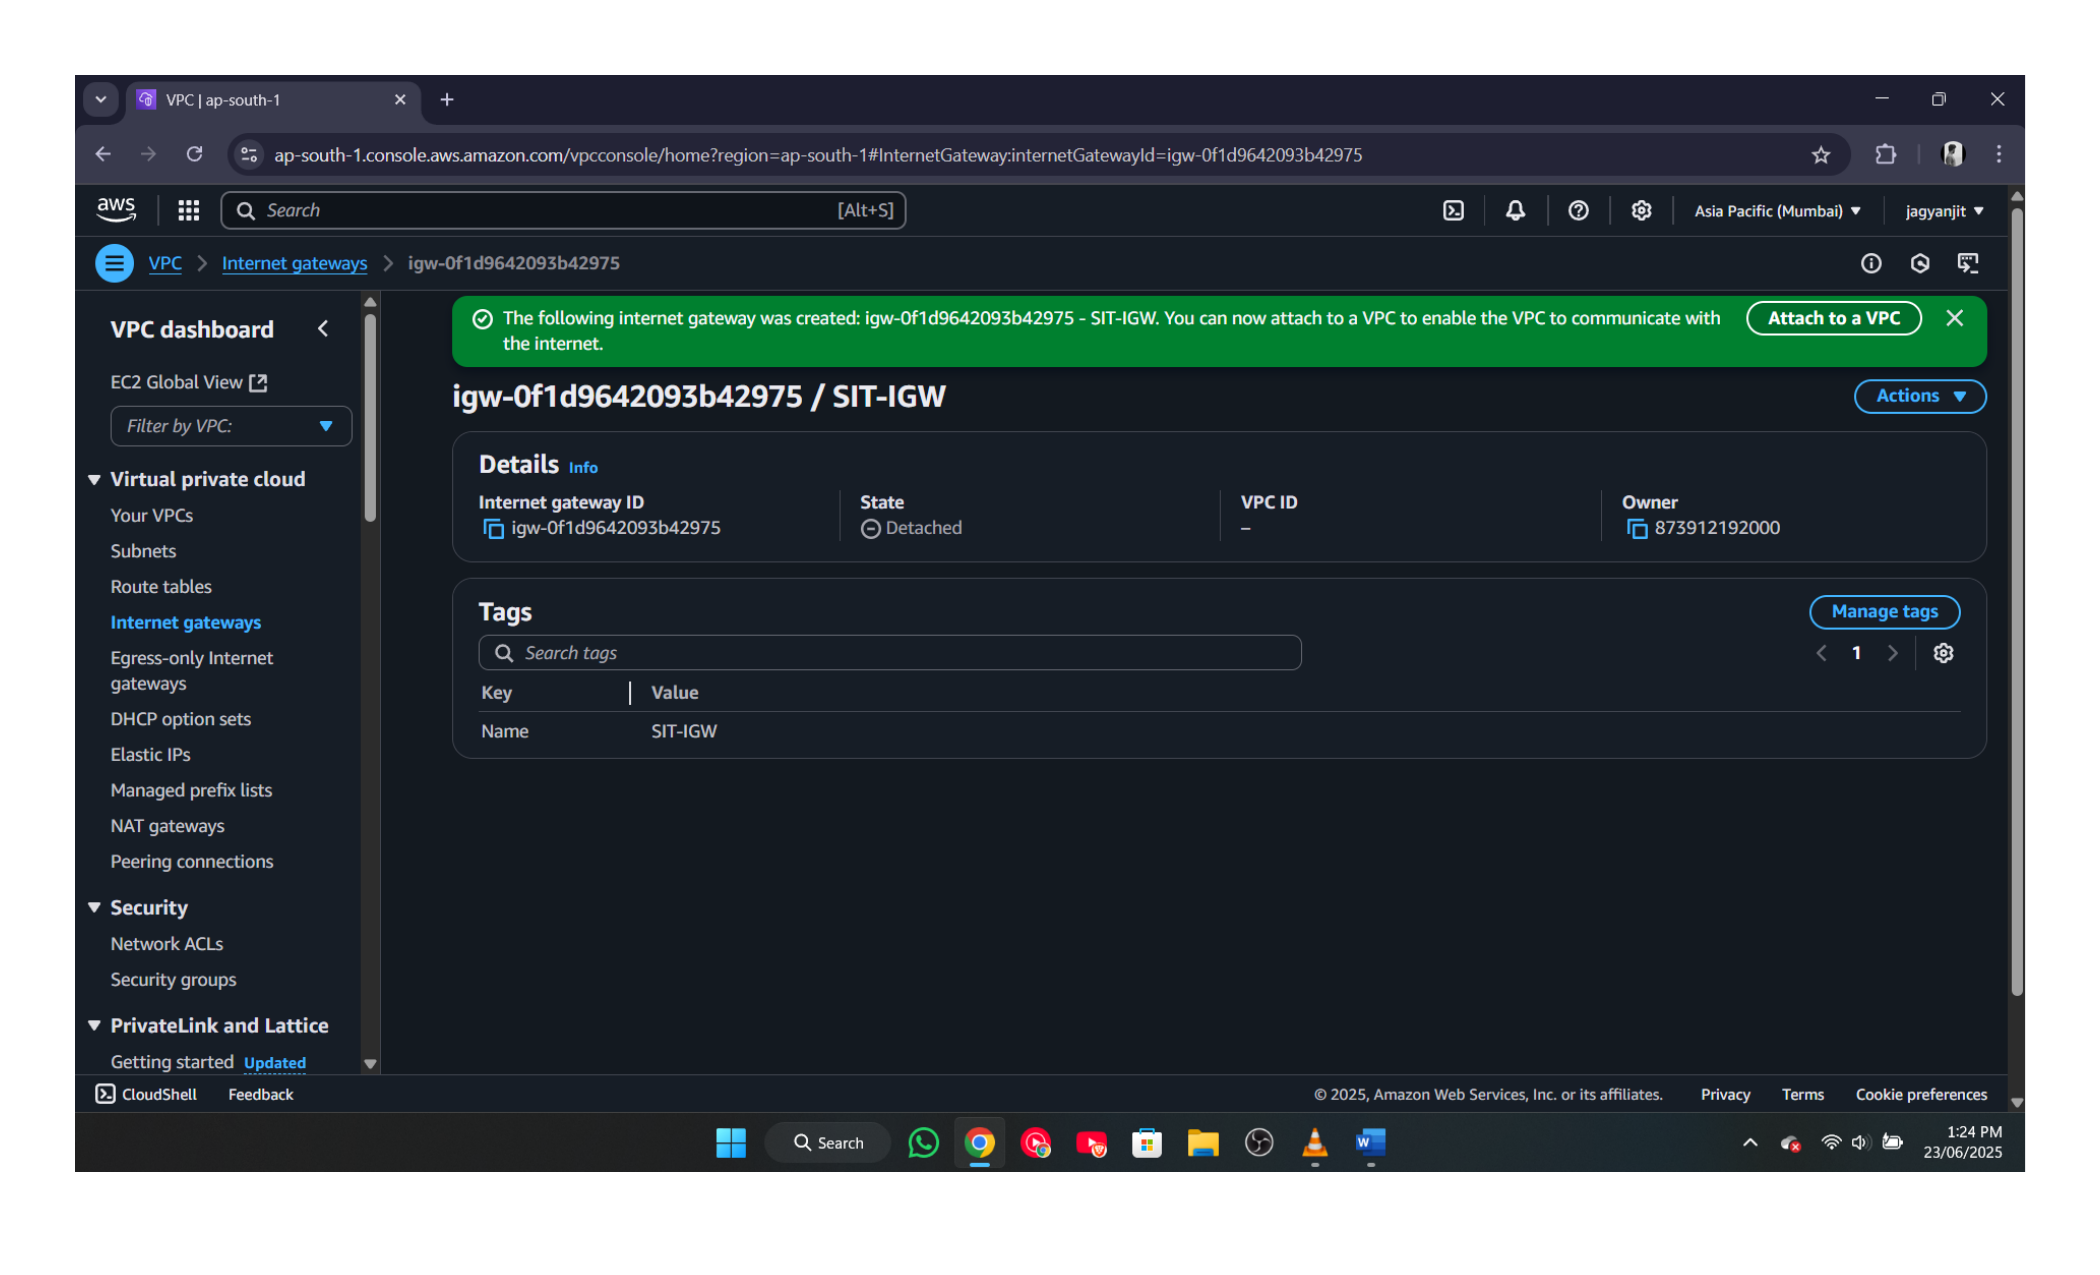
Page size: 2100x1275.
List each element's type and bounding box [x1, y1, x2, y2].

picture [75, 75, 2026, 1172]
